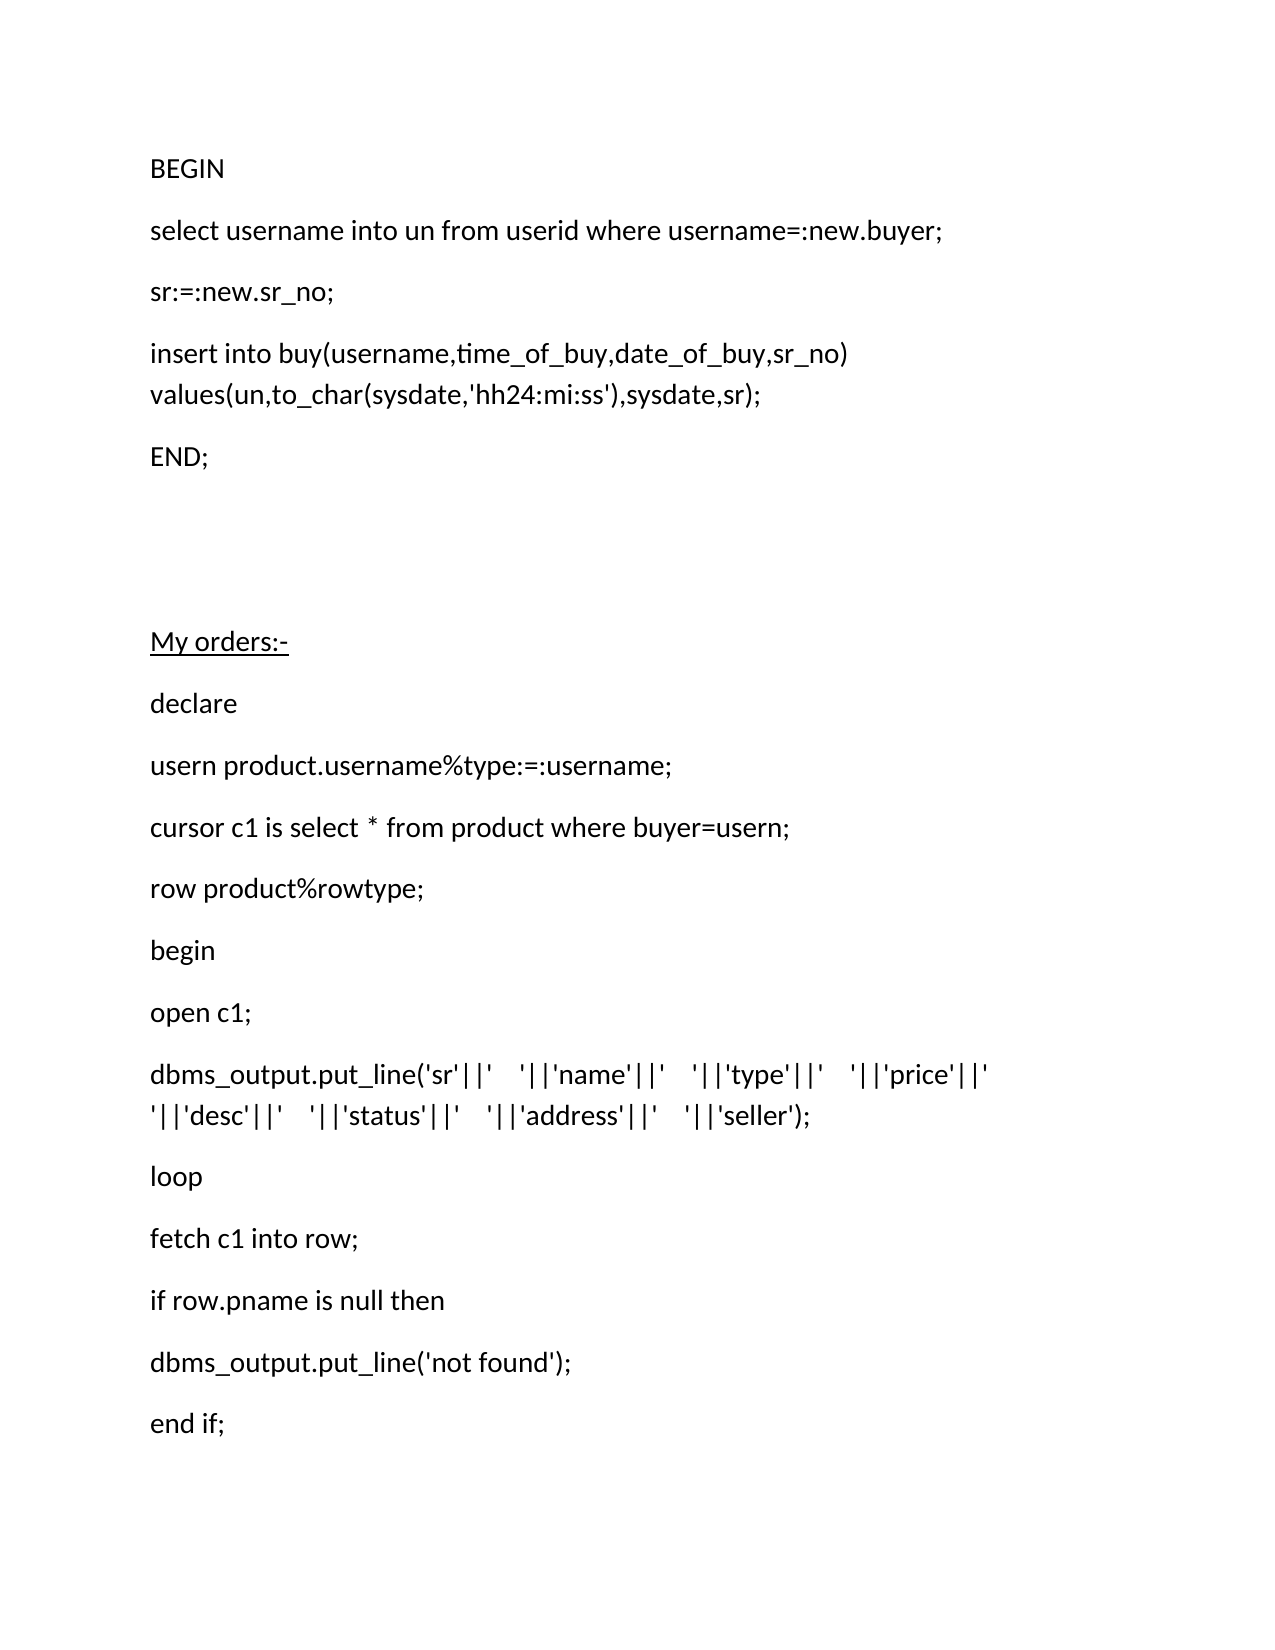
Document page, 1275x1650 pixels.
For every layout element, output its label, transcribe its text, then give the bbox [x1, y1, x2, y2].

text row product%rowtype; [150, 870, 1125, 906]
text cursor c1 is select * from product where buyer=usern; [150, 809, 1125, 844]
text open c1; [150, 994, 1125, 1029]
text END; [150, 438, 1125, 474]
text insert into buy(username,time_of_buy,date_of_buy,sr_no) values(un,to_char(sysdate,'hh24:mi:ss'),sysdate,sr); [150, 335, 1125, 412]
text sr:=:new.sr_no; [150, 273, 1125, 309]
text usern product.username%type:=:username; [150, 747, 1125, 782]
text begin [150, 932, 1125, 968]
text end if; [150, 1406, 1125, 1441]
text declare [150, 685, 1125, 721]
text BEGIN [150, 150, 1125, 186]
text fetch c1 into row; [150, 1220, 1125, 1256]
text dbms_output.put_line('not found'); [150, 1344, 1125, 1379]
text if row.pname is null then [150, 1282, 1125, 1318]
text dbms_output.put_line('sr'||' '||'name'||' '||'type'||' '||'price'||' '||'desc'||' '||'status'||' '||'address'||' '||'seller'); [150, 1056, 1125, 1132]
text loop [150, 1158, 1125, 1194]
text select username into un from userid where username=:new.buyer; [150, 212, 1125, 247]
text My orders:- [150, 623, 1125, 659]
